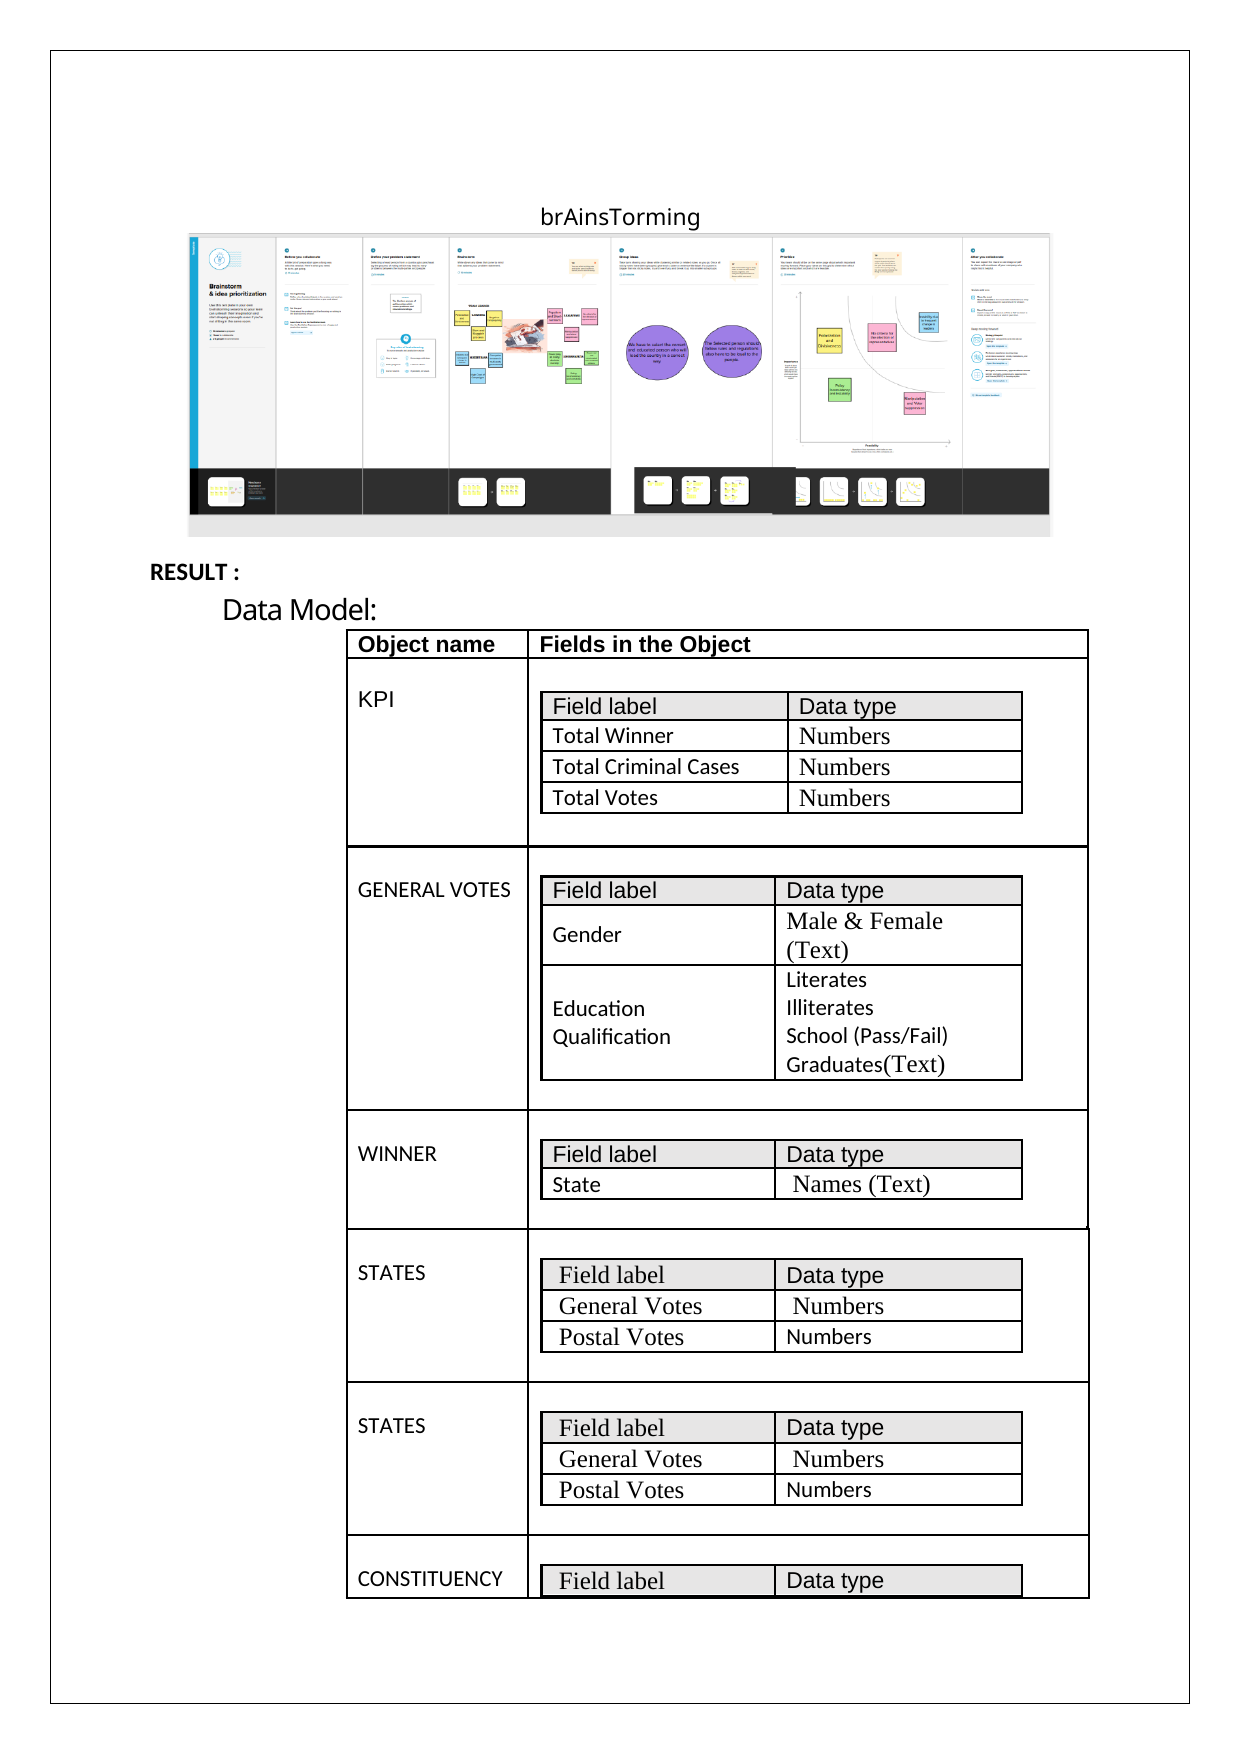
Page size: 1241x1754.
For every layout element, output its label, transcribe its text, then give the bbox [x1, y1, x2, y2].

text RESULT : [150, 556, 1090, 587]
table_cell [529, 659, 1087, 845]
table_cell STATES [348, 1383, 527, 1534]
table_cell GENERAL VOTES [348, 848, 527, 1109]
table_cell [529, 1383, 1088, 1534]
table_header Object name [348, 631, 527, 657]
table_header Fields in the Object [529, 631, 1087, 657]
table_cell KPI [348, 659, 527, 845]
table_cell [529, 848, 1087, 1109]
table_cell STATES [348, 1230, 527, 1381]
table_cell [529, 1230, 1088, 1381]
table_cell [529, 1536, 1088, 1597]
table_cell [529, 1111, 1087, 1228]
title Data Model: [150, 589, 1090, 629]
table_cell CONSTITUENCY [348, 1536, 527, 1597]
picture [186, 233, 1054, 537]
table_cell WINNER [348, 1111, 527, 1228]
